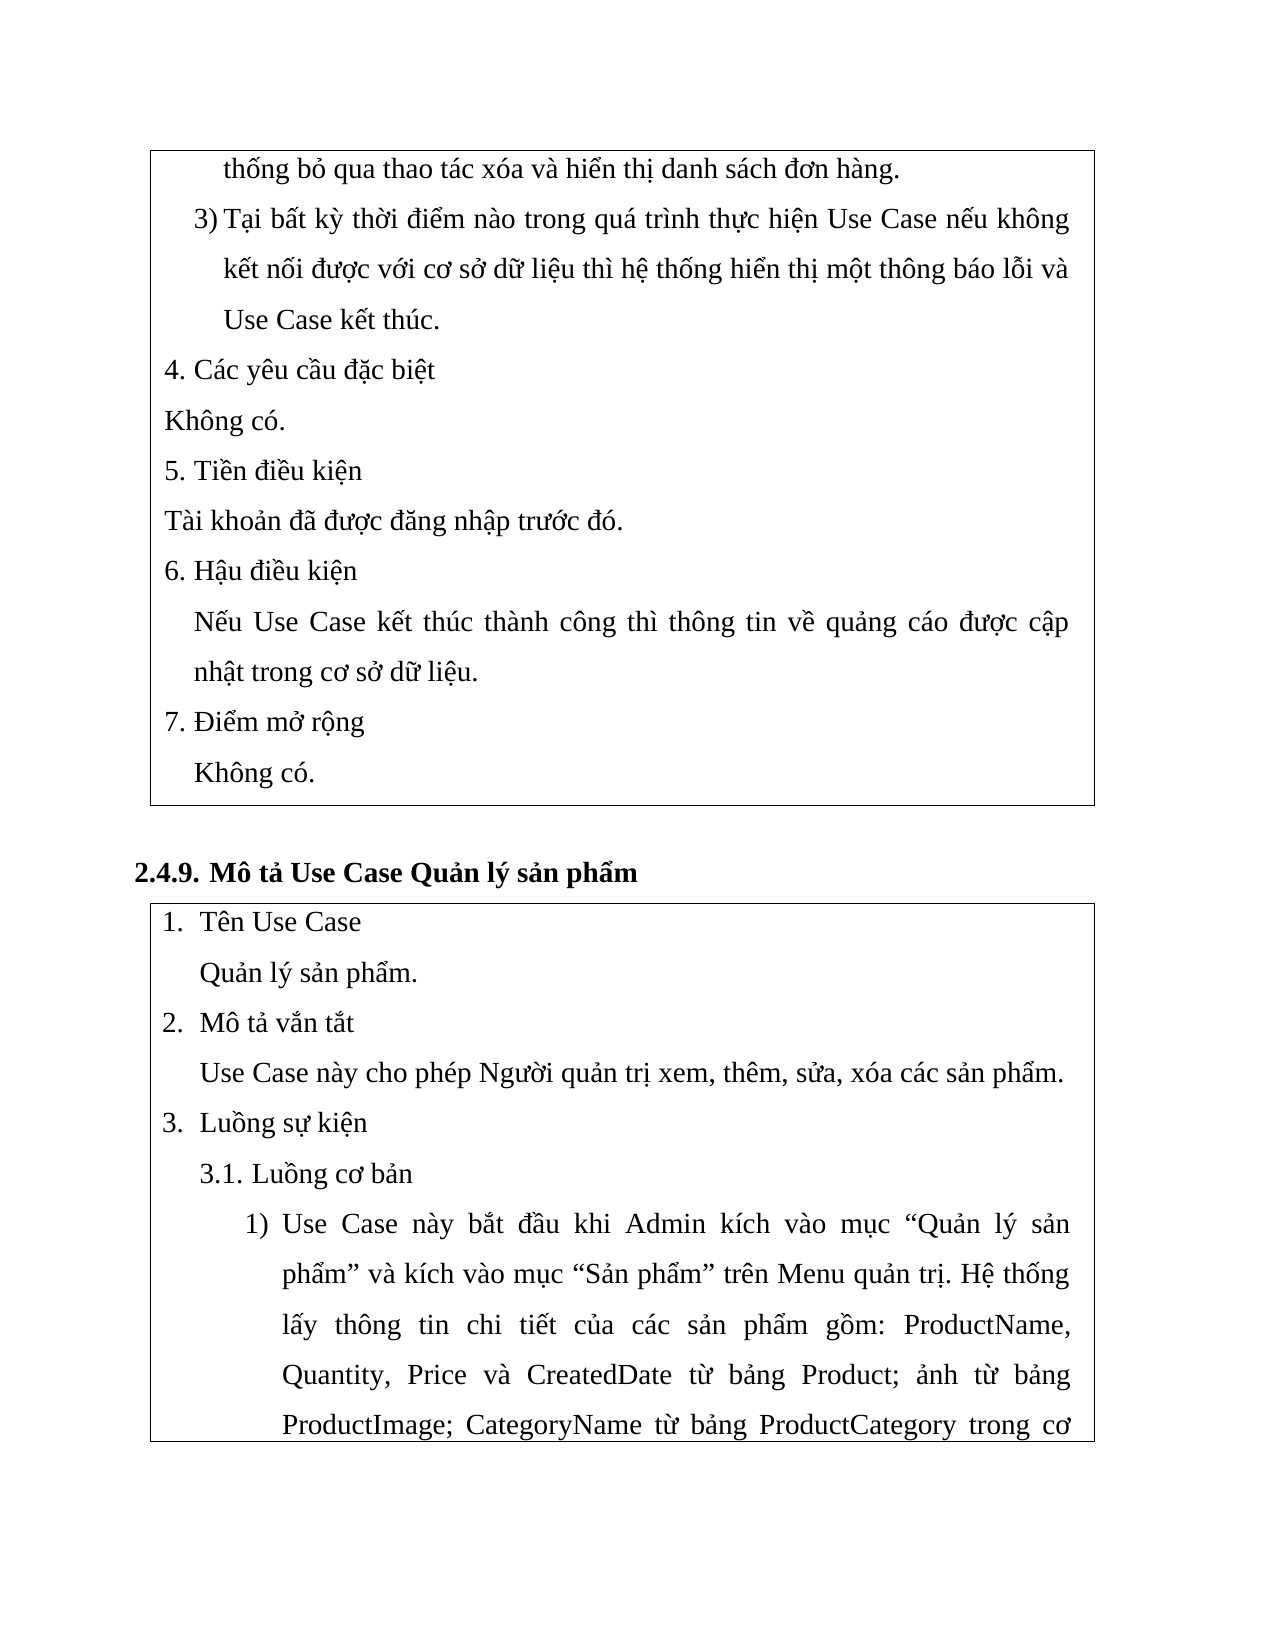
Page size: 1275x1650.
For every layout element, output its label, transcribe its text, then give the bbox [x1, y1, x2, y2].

list Mô tả Use Case Quản lý sản phẩm [134, 855, 1125, 888]
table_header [151, 151, 1094, 805]
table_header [151, 904, 1094, 1441]
